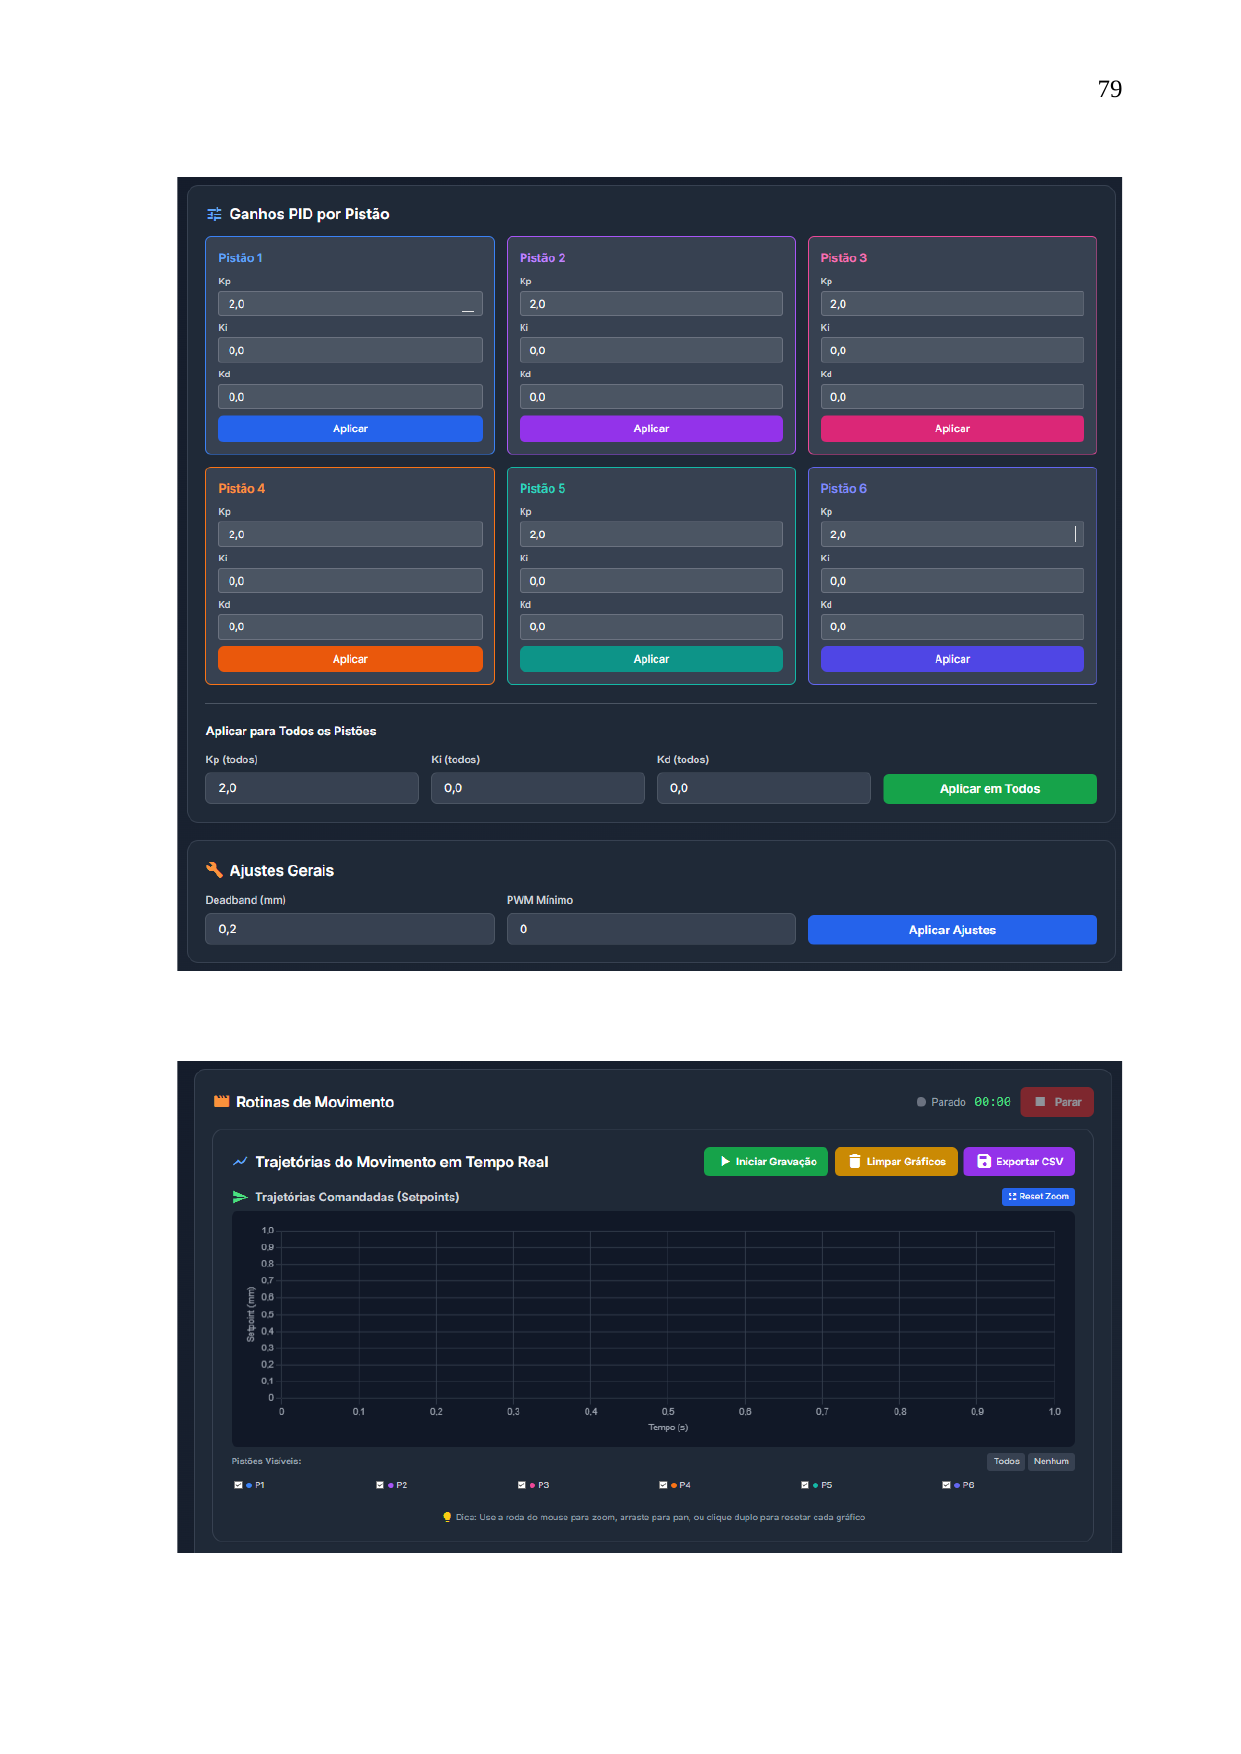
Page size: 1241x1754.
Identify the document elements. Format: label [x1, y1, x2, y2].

picture [177, 177, 1123, 971]
picture [177, 1061, 1123, 1553]
